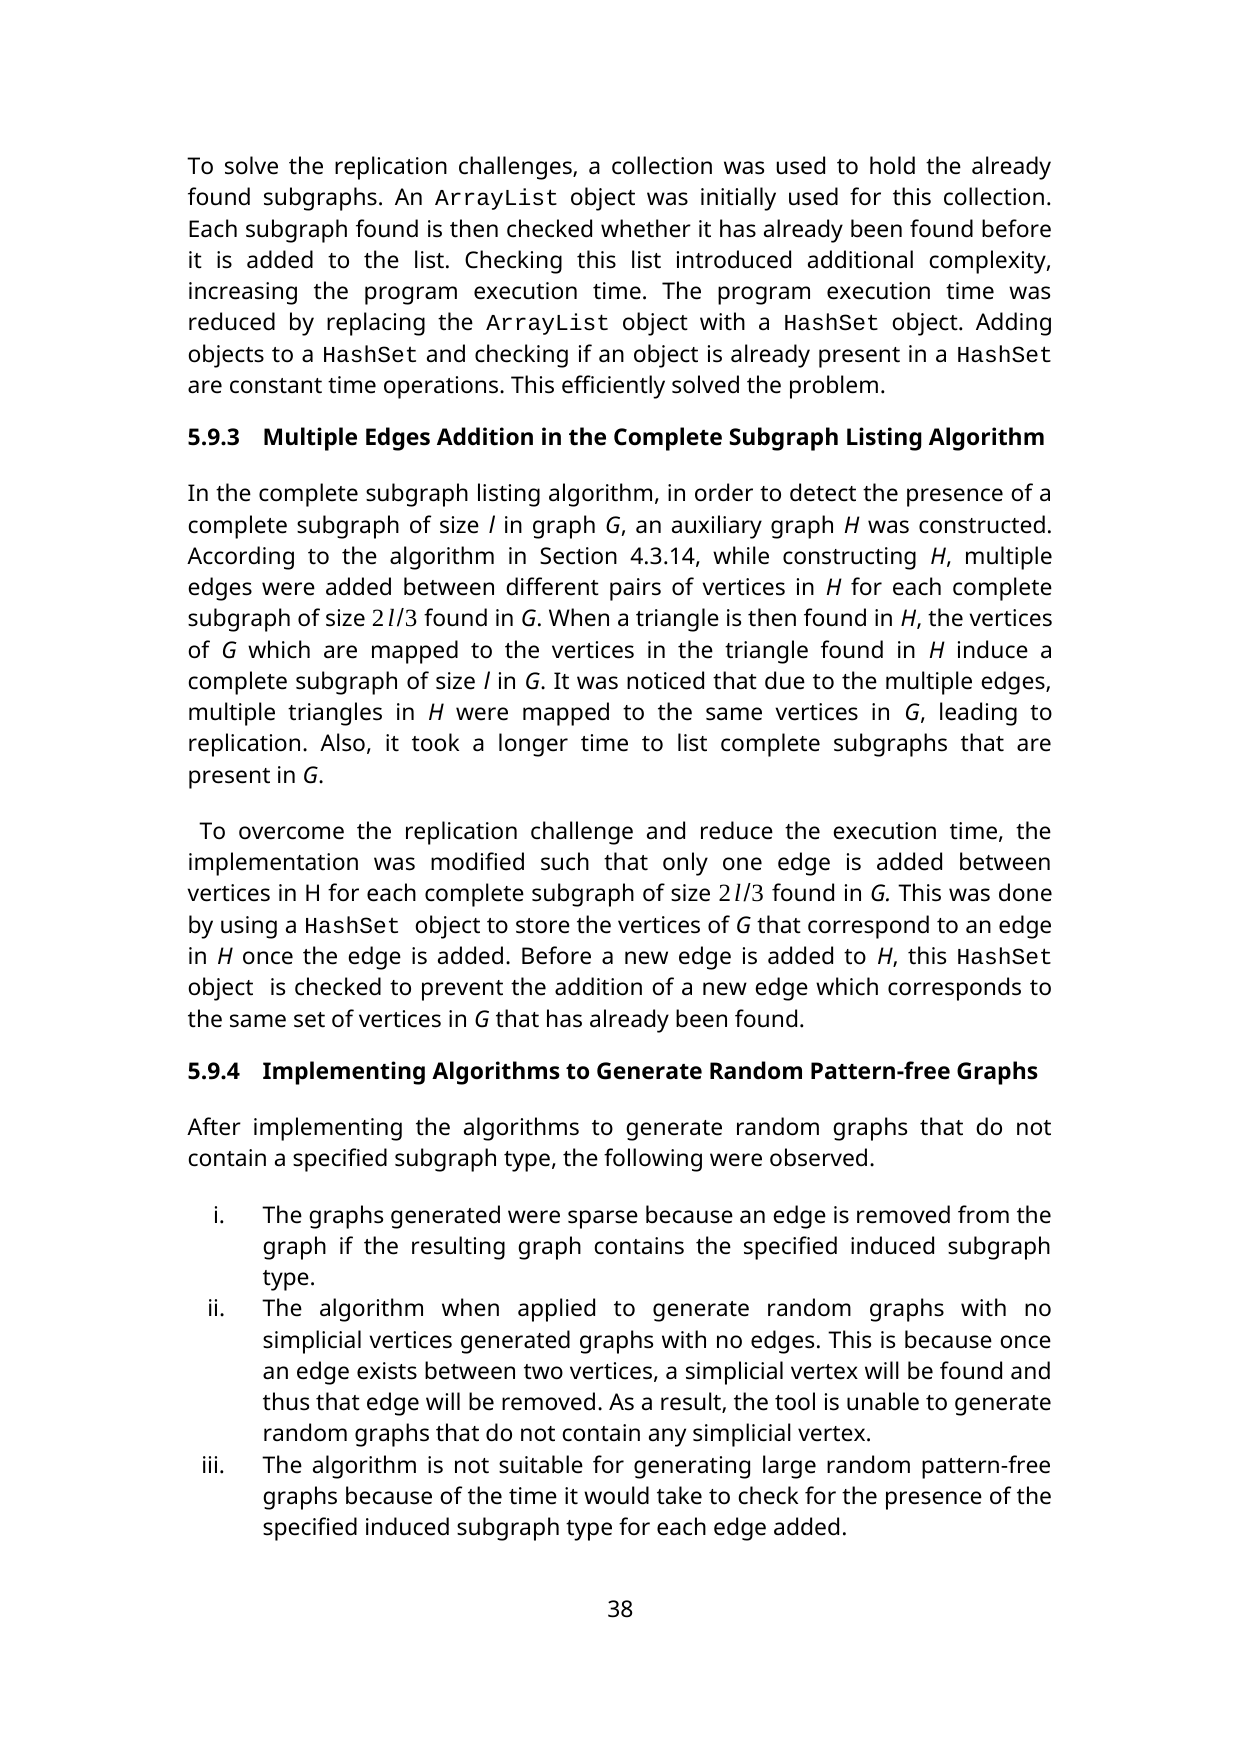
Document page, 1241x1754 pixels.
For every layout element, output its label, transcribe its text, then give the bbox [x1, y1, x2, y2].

list The algorithm when applied to generate random graphs with no simplicial vertices generated graphs with no edges. This is because once an edge exists between two vertices, a simplicial vertex will be found and thus that edge will be removed. As a result, the tool is unable to generate random graphs that do not contain any simplicial vertex. [225, 1292, 1053, 1448]
list The graphs generated were sparse because an edge is removed from the graph if the resulting graph contains the specified induced subgraph type. [225, 1198, 1053, 1292]
text In the complete subgraph listing algorithm, in order to detect the presence of a complete subgraph of size l in graph G, an auxiliary graph H was constructed. According to the algorithm in Section 4.3.14, while constructing H, multiple edges were added between different pairs of vertices in H for each complete subgraph of size found in G. When a triangle is then found in H, the vertices of G which are mapped to the vertices in the triangle found in H induce a complete subgraph of size l in G. It was noticed that due to the multiple edges, multiple triangles in H were mapped to the same vertices in G, leading to replication. Also, it took a longer time to list complete subgraphs that are present in G. [187, 477, 1053, 790]
list The algorithm is not suitable for generating large random pattern-free graphs because of the time it would take to check for the presence of the specified induced subgraph type for each edge added. [225, 1448, 1053, 1542]
subtitle Multiple Edges Addition in the Complete Subgraph Listing Algorithm [187, 421, 1053, 452]
subtitle Implementing Algorithms to Generate Random Pattern-free Graphs [187, 1055, 1053, 1086]
text To overcome the replication challenge and reduce the execution time, the implementation was modified such that only one edge is added between vertices in H for each complete subgraph of size found in G. This was done by using a HashSet object to store the vertices of G that correspond to an edge in H once the edge is added. Before a new edge is added to H, this HashSet object is checked to prevent the addition of a new edge which corresponds to the same set of vertices in G that has already been found. [187, 815, 1053, 1034]
text To solve the replication challenges, a collection was used to hold the already found subgraphs. An ArrayList object was initially used for this collection. Each subgraph found is then checked whether it has already been found before it is added to the list. Checking this list introduced additional complexity, increasing the program execution time. The program execution time was reduced by replacing the ArrayList object with a HashSet object. Adding objects to a HashSet and checking if an object is already present in a HashSet are constant time operations. This efficiently solved the problem. [187, 150, 1053, 400]
text After implementing the algorithms to generate random graphs that do not contain a specified subgraph type, the following were observed. [187, 1111, 1053, 1173]
